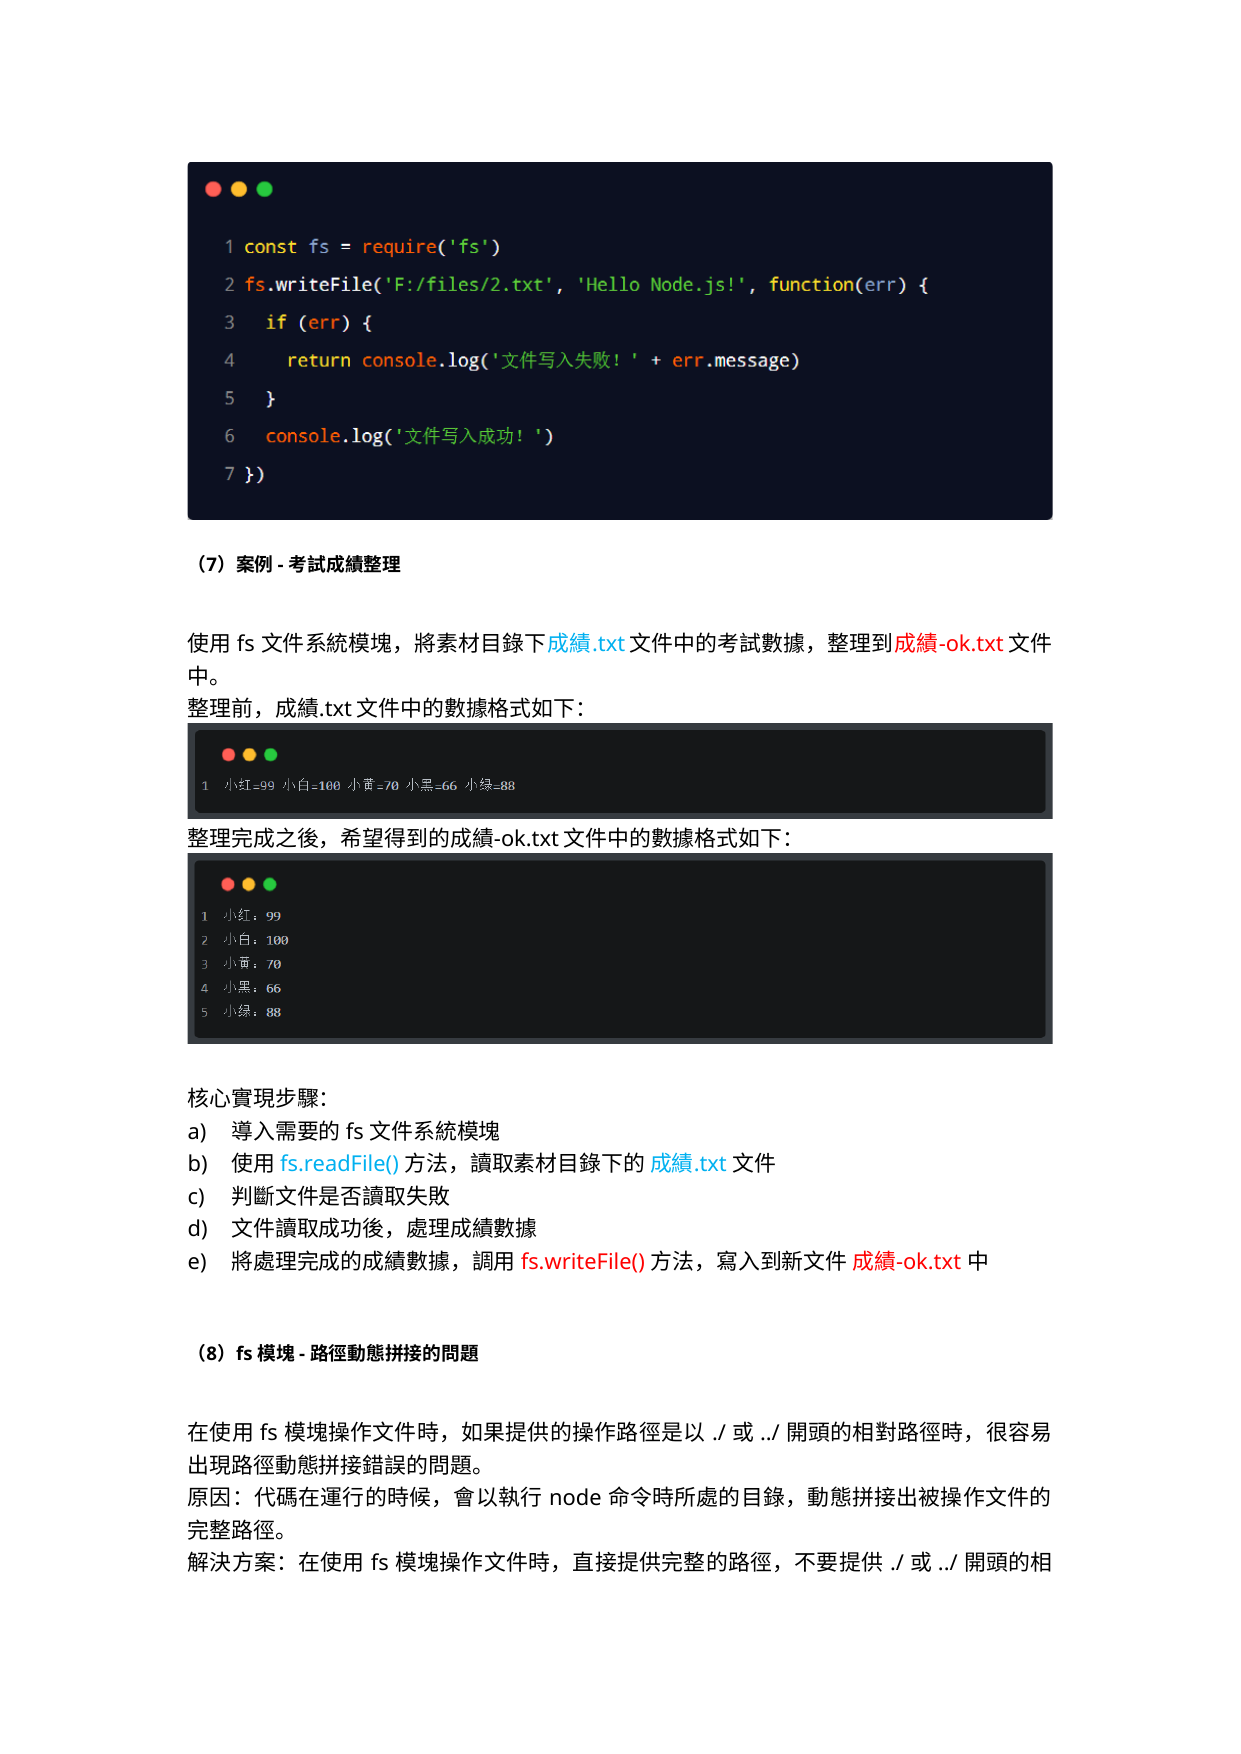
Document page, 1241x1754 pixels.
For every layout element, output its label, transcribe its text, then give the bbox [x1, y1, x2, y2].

text 核心實現步驟： [187, 1081, 1053, 1113]
picture [187, 162, 1053, 520]
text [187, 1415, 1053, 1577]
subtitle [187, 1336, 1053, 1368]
text 整理前，成績.txt文件中的數據格式如下： [187, 691, 1053, 723]
text 使用 fs 文件系統模塊，將素材目錄下成績.txt文件中的考試數據，整理到成績-ok.txt文件中。 [187, 626, 1053, 691]
text 整理完成之後，希望得到的成績-ok.txt文件中的數據格式如下： [187, 821, 1053, 853]
subtitle （7）案例 - 考試成績整理 [187, 547, 1053, 579]
picture [187, 853, 1053, 1044]
picture [187, 723, 1053, 819]
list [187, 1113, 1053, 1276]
